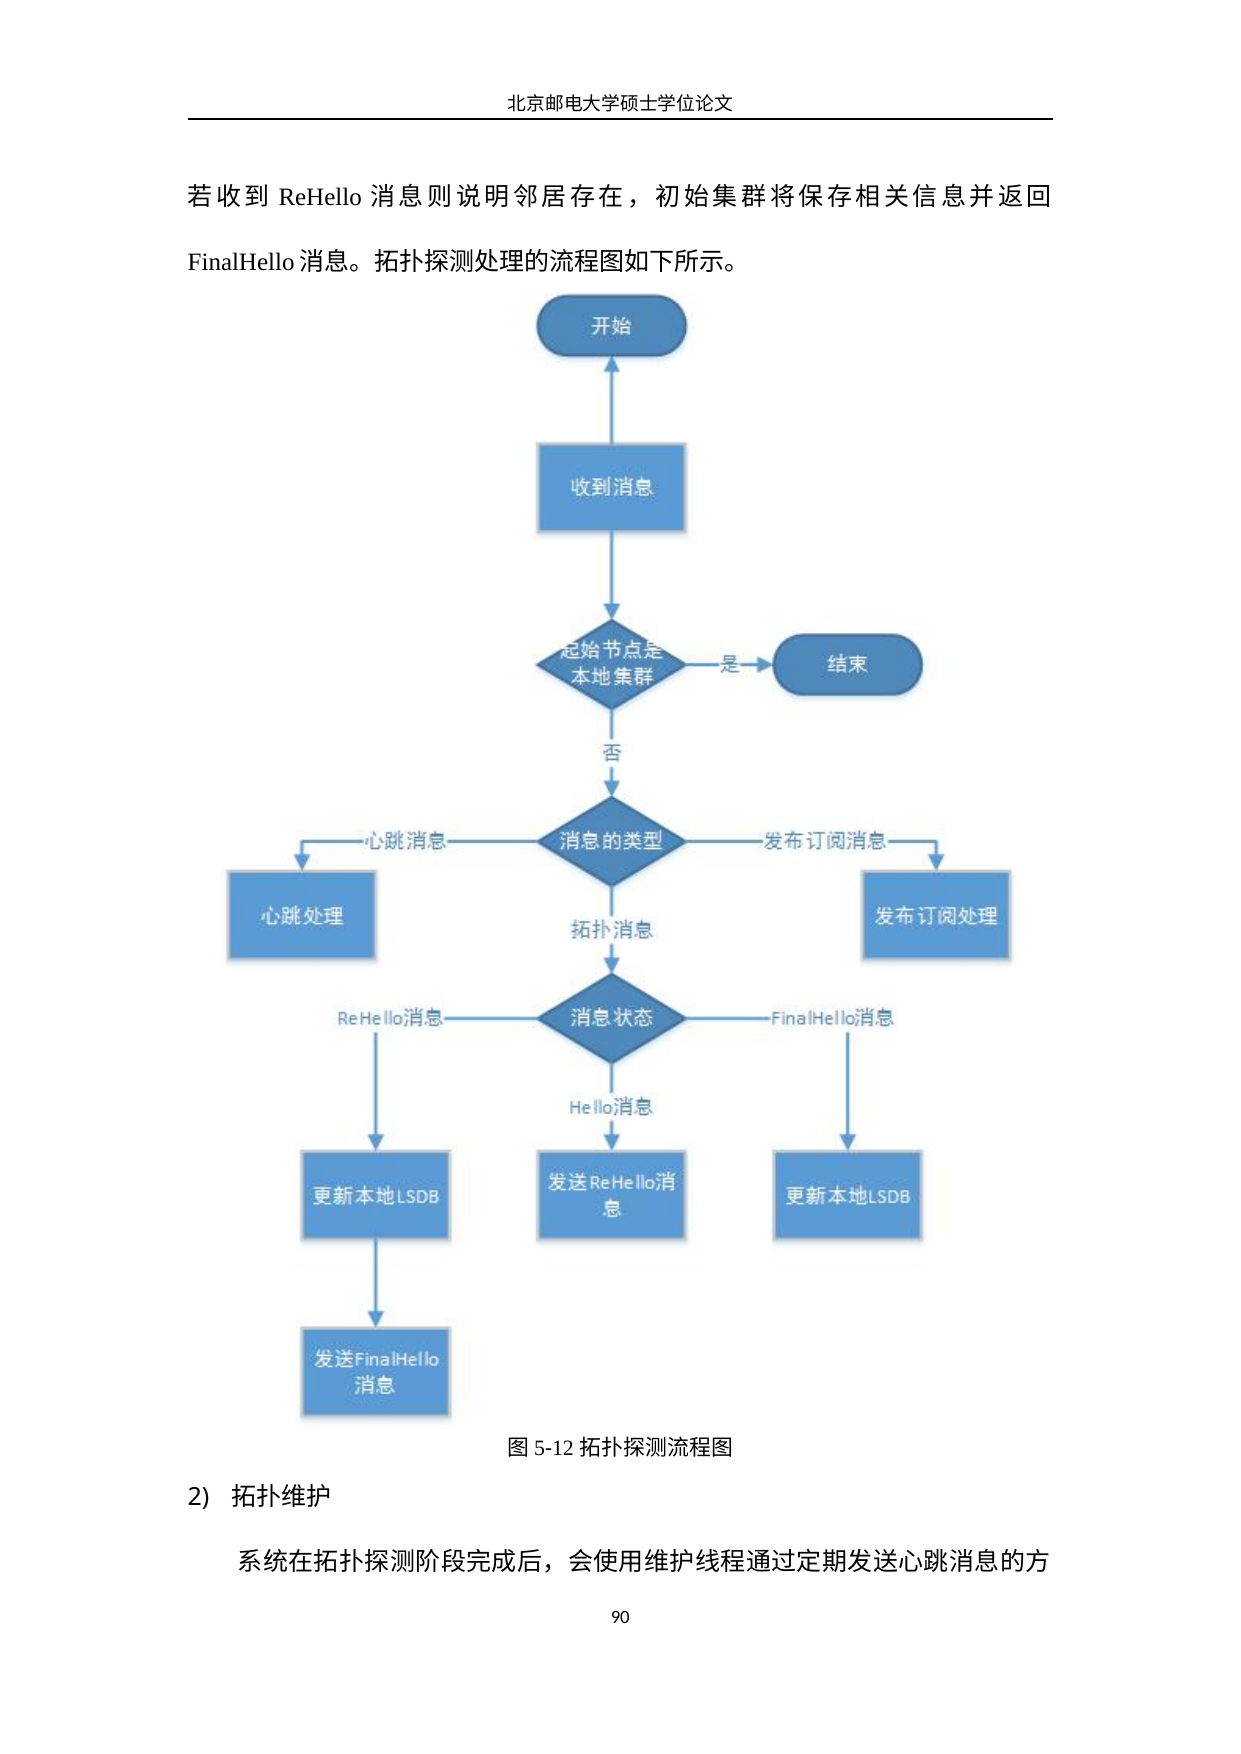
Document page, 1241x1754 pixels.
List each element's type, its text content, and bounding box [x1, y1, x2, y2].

picture [221, 292, 1020, 1430]
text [187, 1527, 1053, 1592]
list 拓扑维护 [187, 1462, 1053, 1527]
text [187, 162, 1053, 292]
text 图5-12 拓扑探测流程图 [187, 1429, 1053, 1462]
